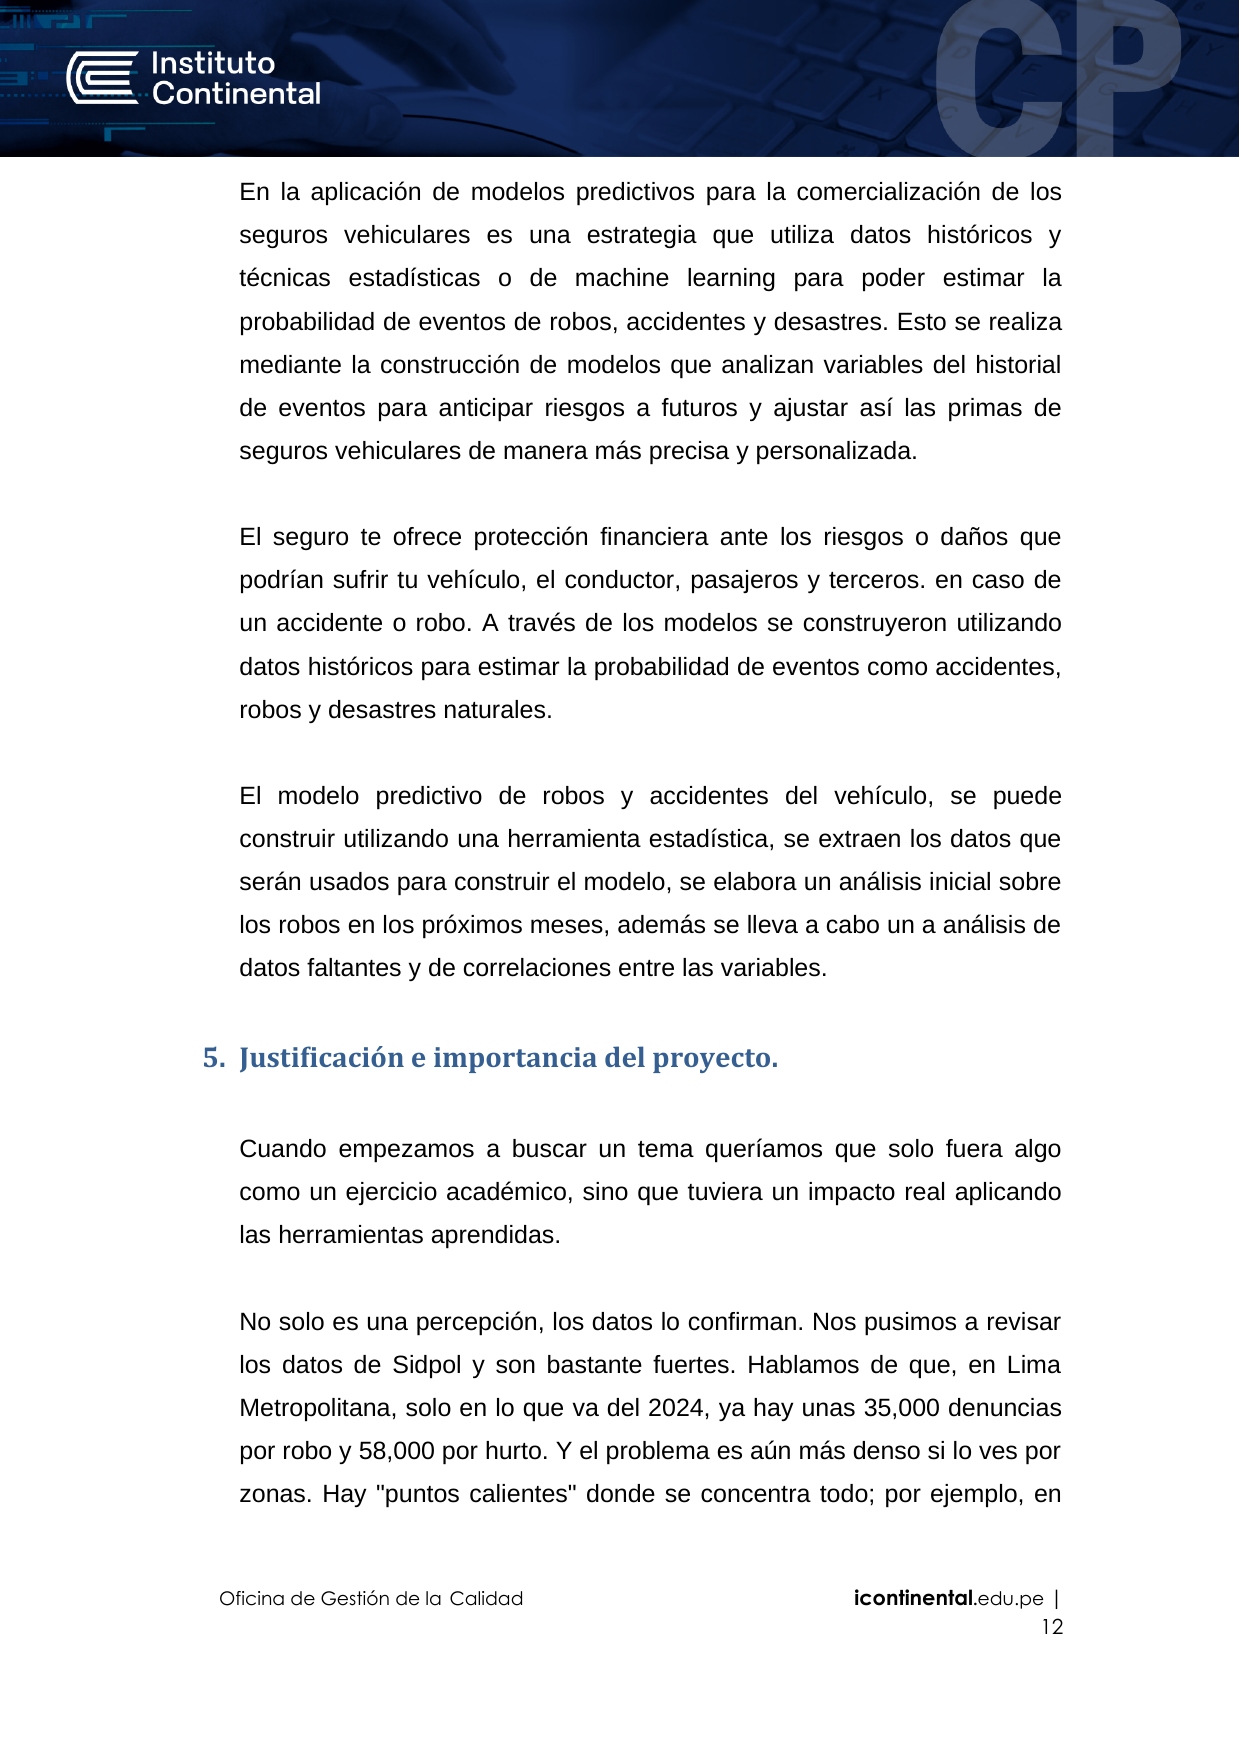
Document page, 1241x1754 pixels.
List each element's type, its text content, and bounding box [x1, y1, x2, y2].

subtitle Justificación e importancia del proyecto. [202, 1039, 1063, 1074]
picture [0, 0, 1239, 157]
text El modelo predictivo de robos y accidentes del vehículo, se puede construir utilizando una herramienta estadística, se extraen los datos que serán usados para construir el modelo, se elabora un análisis inicial sobre los robos en los próximos meses, además se lleva a cabo un a análisis de datos faltantes y de correlaciones entre las variables. [239, 781, 1063, 982]
text Cuando empezamos a buscar un tema queríamos que solo fuera algo como un ejercicio académico, sino que tuviera un impacto real aplicando las herramientas aprendidas. [239, 1134, 1063, 1249]
text El seguro te ofrece protección financiera ante los riesgos o daños que podrían sufrir tu vehículo, el conductor, pasajeros y terceros. en caso de un accidente o robo. A través de los modelos se construyeron utilizando datos históricos para estimar la probabilidad de eventos como accidentes, robos y desastres naturales. [239, 522, 1063, 723]
text En la aplicación de modelos predictivos para la comercialización de los seguros vehiculares es una estrategia que utiliza datos históricos y técnicas estadísticas o de machine learning para poder estimar la probabilidad de eventos de robos, accidentes y desastres. Esto se realiza mediante la construcción de modelos que analizan variables del historial de eventos para anticipar riesgos a futuros y ajustar así las primas de seguros vehiculares de manera más precisa y personalizada. [239, 177, 1063, 464]
